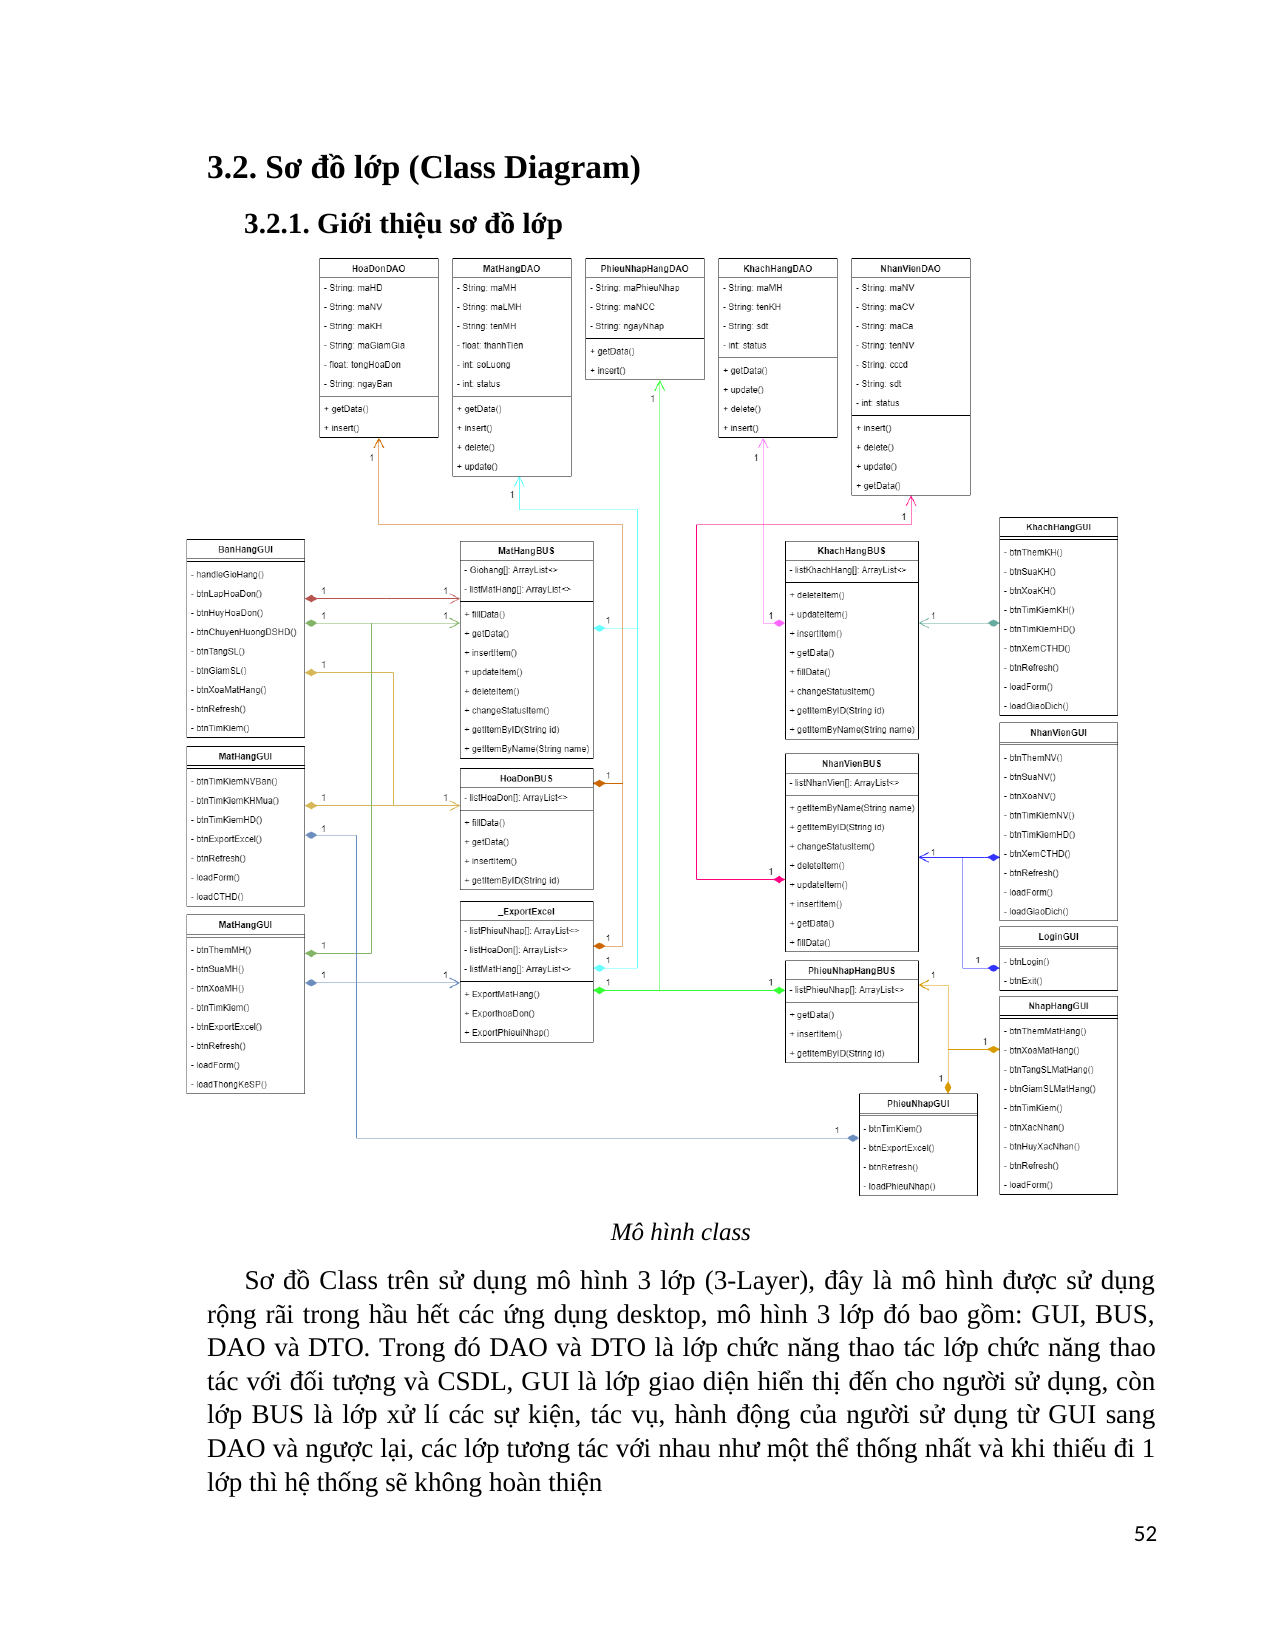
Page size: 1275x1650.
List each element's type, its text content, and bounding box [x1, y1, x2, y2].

text Mô hình class [207, 1217, 1157, 1246]
picture [186, 258, 1118, 1198]
subtitle 3.2. Sơ đồ lớp (Class Diagram) [207, 148, 1157, 186]
subtitle 3.2.1. Giới thiệu sơ đồ lớp [207, 206, 1157, 239]
text Sơ đồ Class trên sử dụng mô hình 3 lớp (3-Layer), đây là mô hình được sử dụng rộng rãi trong hầu hết các ứng dụng desktop, mô hình 3 lớp đó bao gồm: GUI, BUS, DAO và DTO. Trong đó DAO và DTO là lớp chức năng thao tác lớp chức năng thao tác với đối tượng và CSDL, GUI là lớp giao diện hiển thị đến cho người sử dụng, còn lớp BUS là lớp xử lí các sự kiện, tác vụ, hành động của người sử dụng từ GUI sang DAO và ngược lại, các lớp tương tác với nhau như một thể thống nhất và khi thiếu đi 1 lớp thì hệ thống sẽ không hoàn thiện [207, 1264, 1157, 1497]
